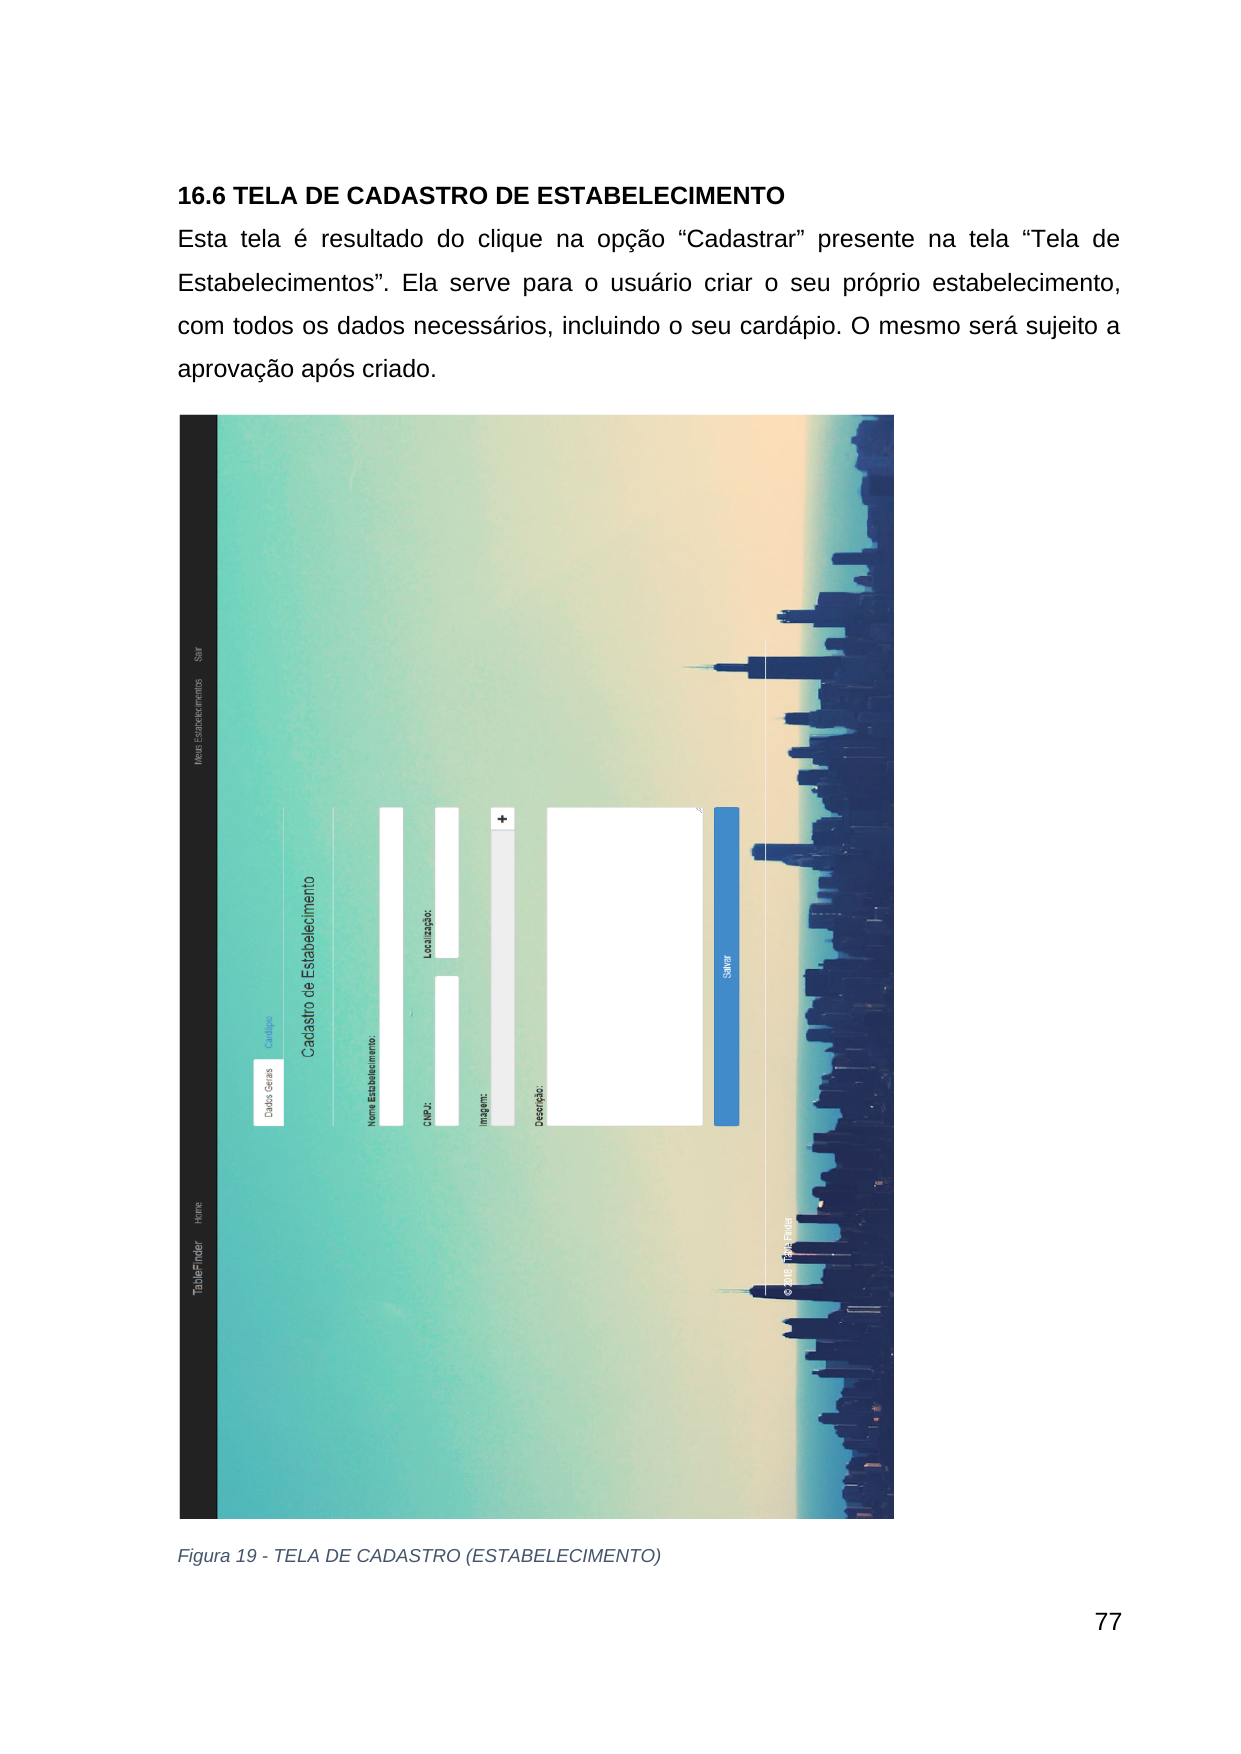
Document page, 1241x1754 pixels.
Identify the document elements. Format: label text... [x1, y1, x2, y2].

picture [180, 416, 893, 1518]
subtitle 16.6 TELA DE CADASTRO DE ESTABELECIMENTO [177, 181, 1122, 210]
text Esta tela é resultado do clique na opção “Cadastrar” presente na tela “Tela de Estabelecimentos”. Ela serve para o usuário criar o seu próprio estabelecimento, com todos os dados necessários, incluindo o seu cardápio. O mesmo será sujeito a aprovação após criado. [177, 224, 1122, 383]
